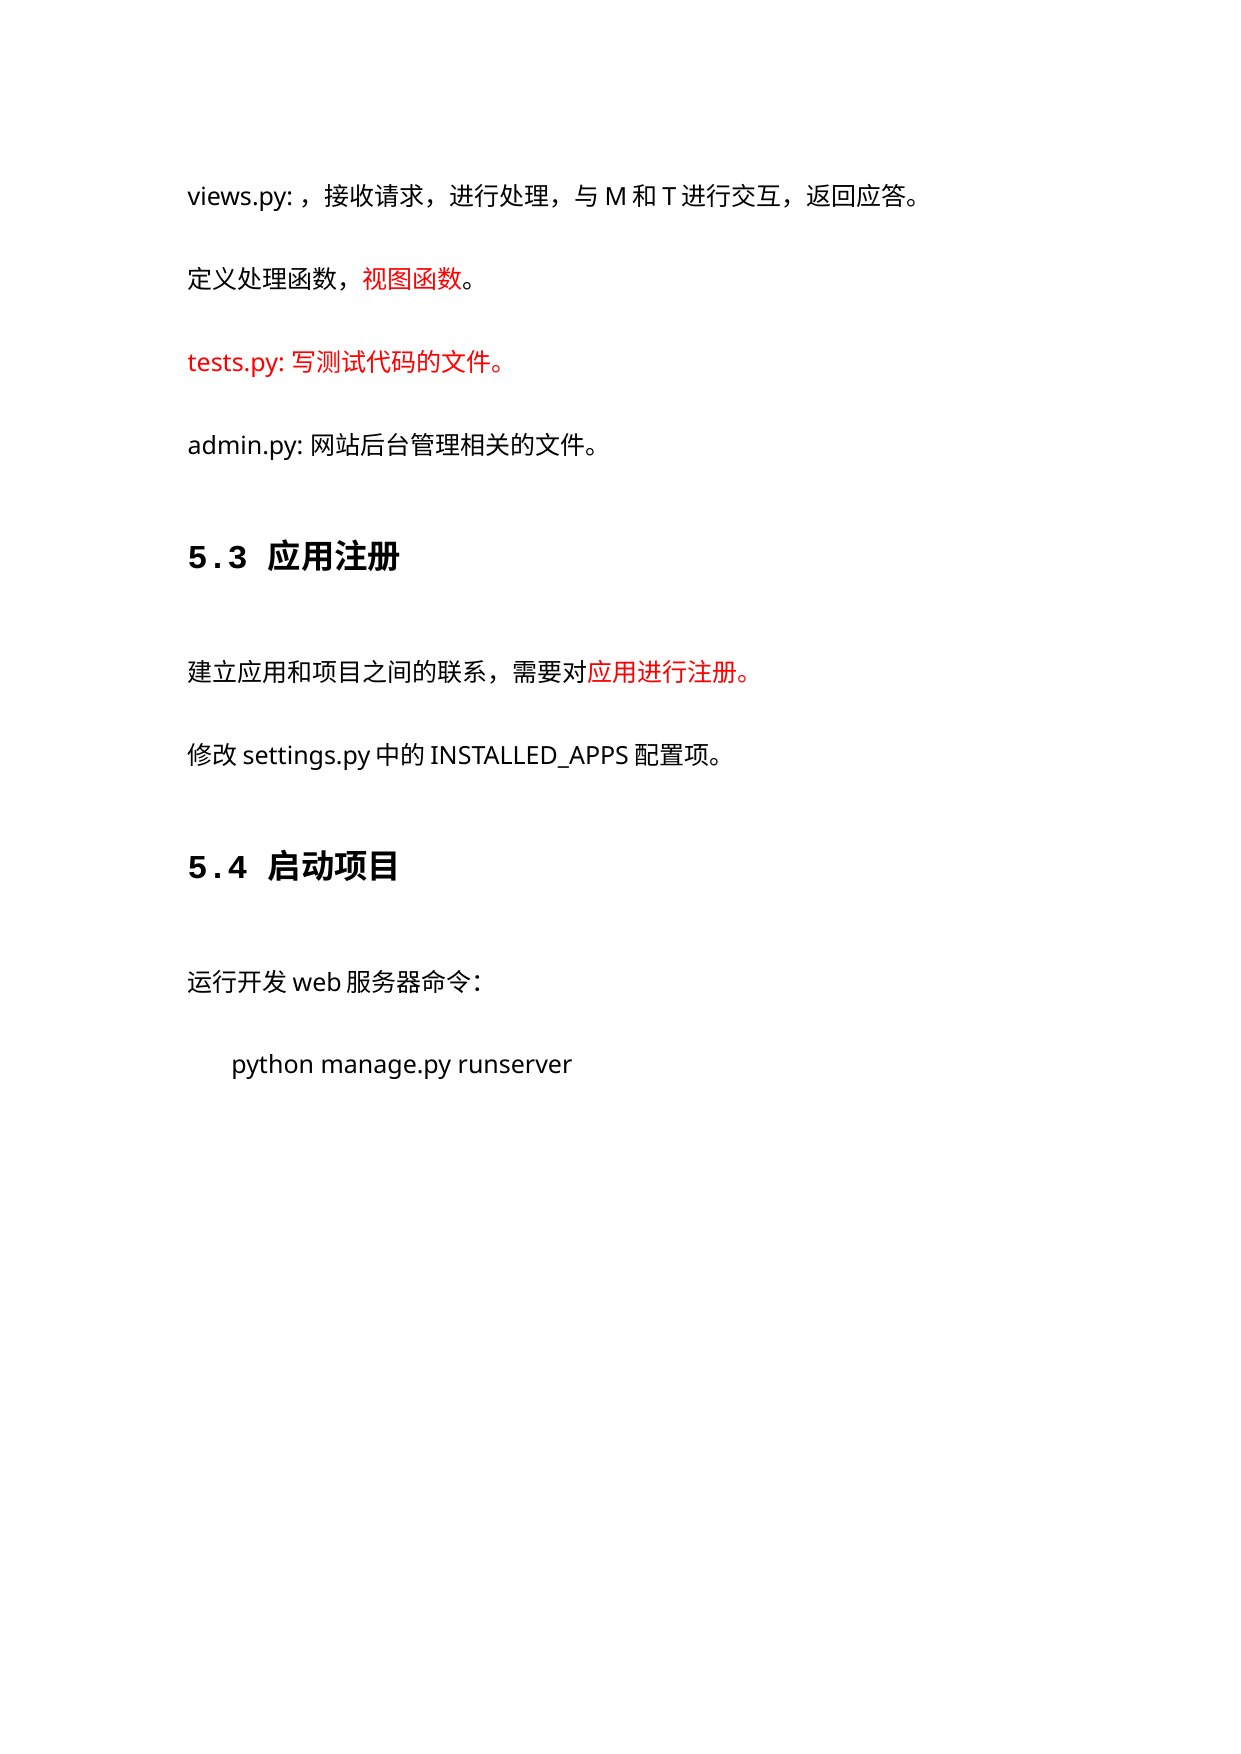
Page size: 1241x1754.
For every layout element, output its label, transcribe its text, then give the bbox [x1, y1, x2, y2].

text 修改settings.py中的INSTALLED_APPS配置项。 [187, 721, 1053, 786]
text python manage.py runserver [187, 1031, 1053, 1096]
subtitle 5.3 应用注册 [187, 522, 1053, 587]
text admin.py: 网站后台管理相关的文件。 [187, 411, 1053, 476]
text 运行开发web服务器命令： [187, 948, 1053, 1013]
text 建立应用和项目之间的联系，需要对应用进行注册。 [187, 638, 1053, 703]
text 定义处理函数，视图函数。 [187, 245, 1053, 310]
text views.py: ，接收请求，进行处理，与M和T进行交互，返回应答。 [187, 162, 1053, 227]
subtitle 5.4 启动项目 [187, 831, 1053, 896]
text tests.py: 写测试代码的文件。 [187, 328, 1053, 393]
